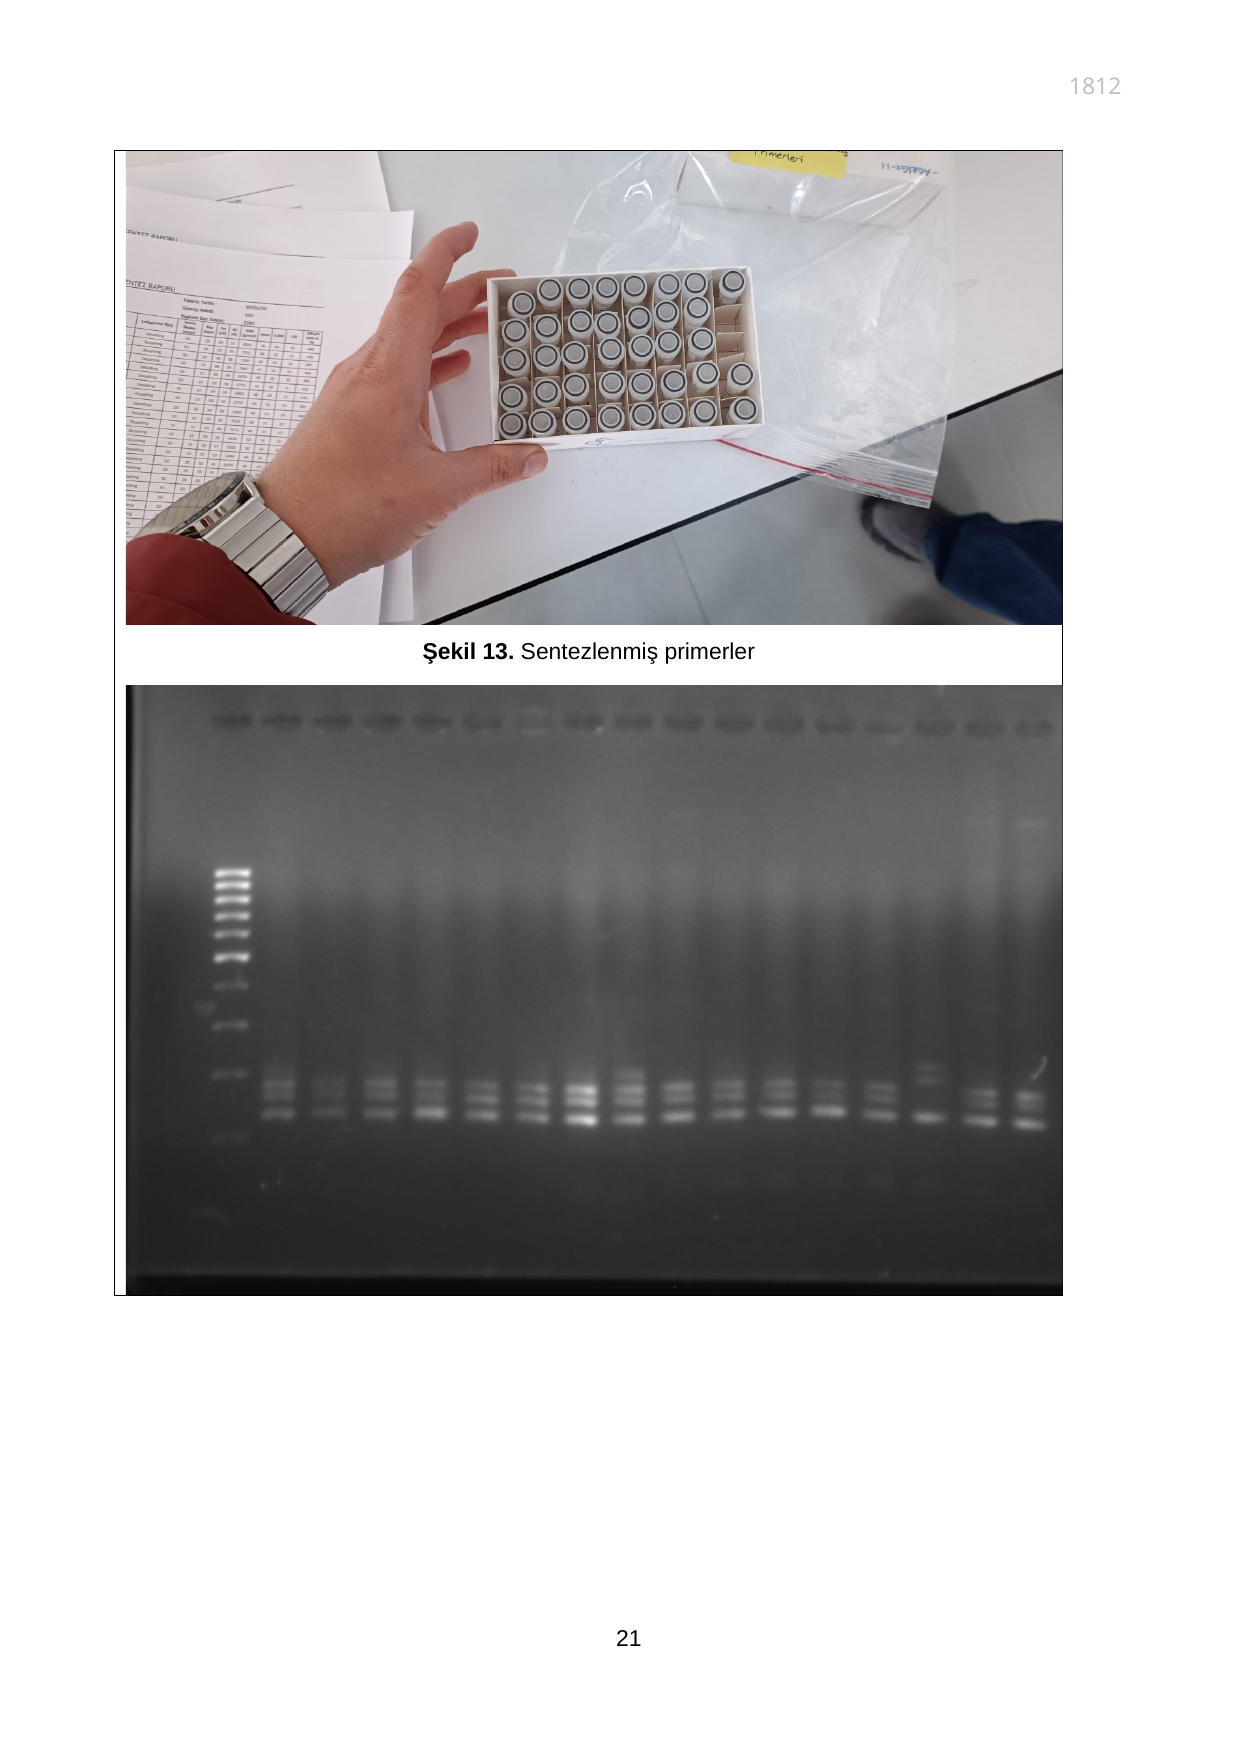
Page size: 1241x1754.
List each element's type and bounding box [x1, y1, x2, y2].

picture [125, 685, 1063, 1295]
table_cell [115, 151, 1062, 1294]
picture [125, 151, 1063, 625]
